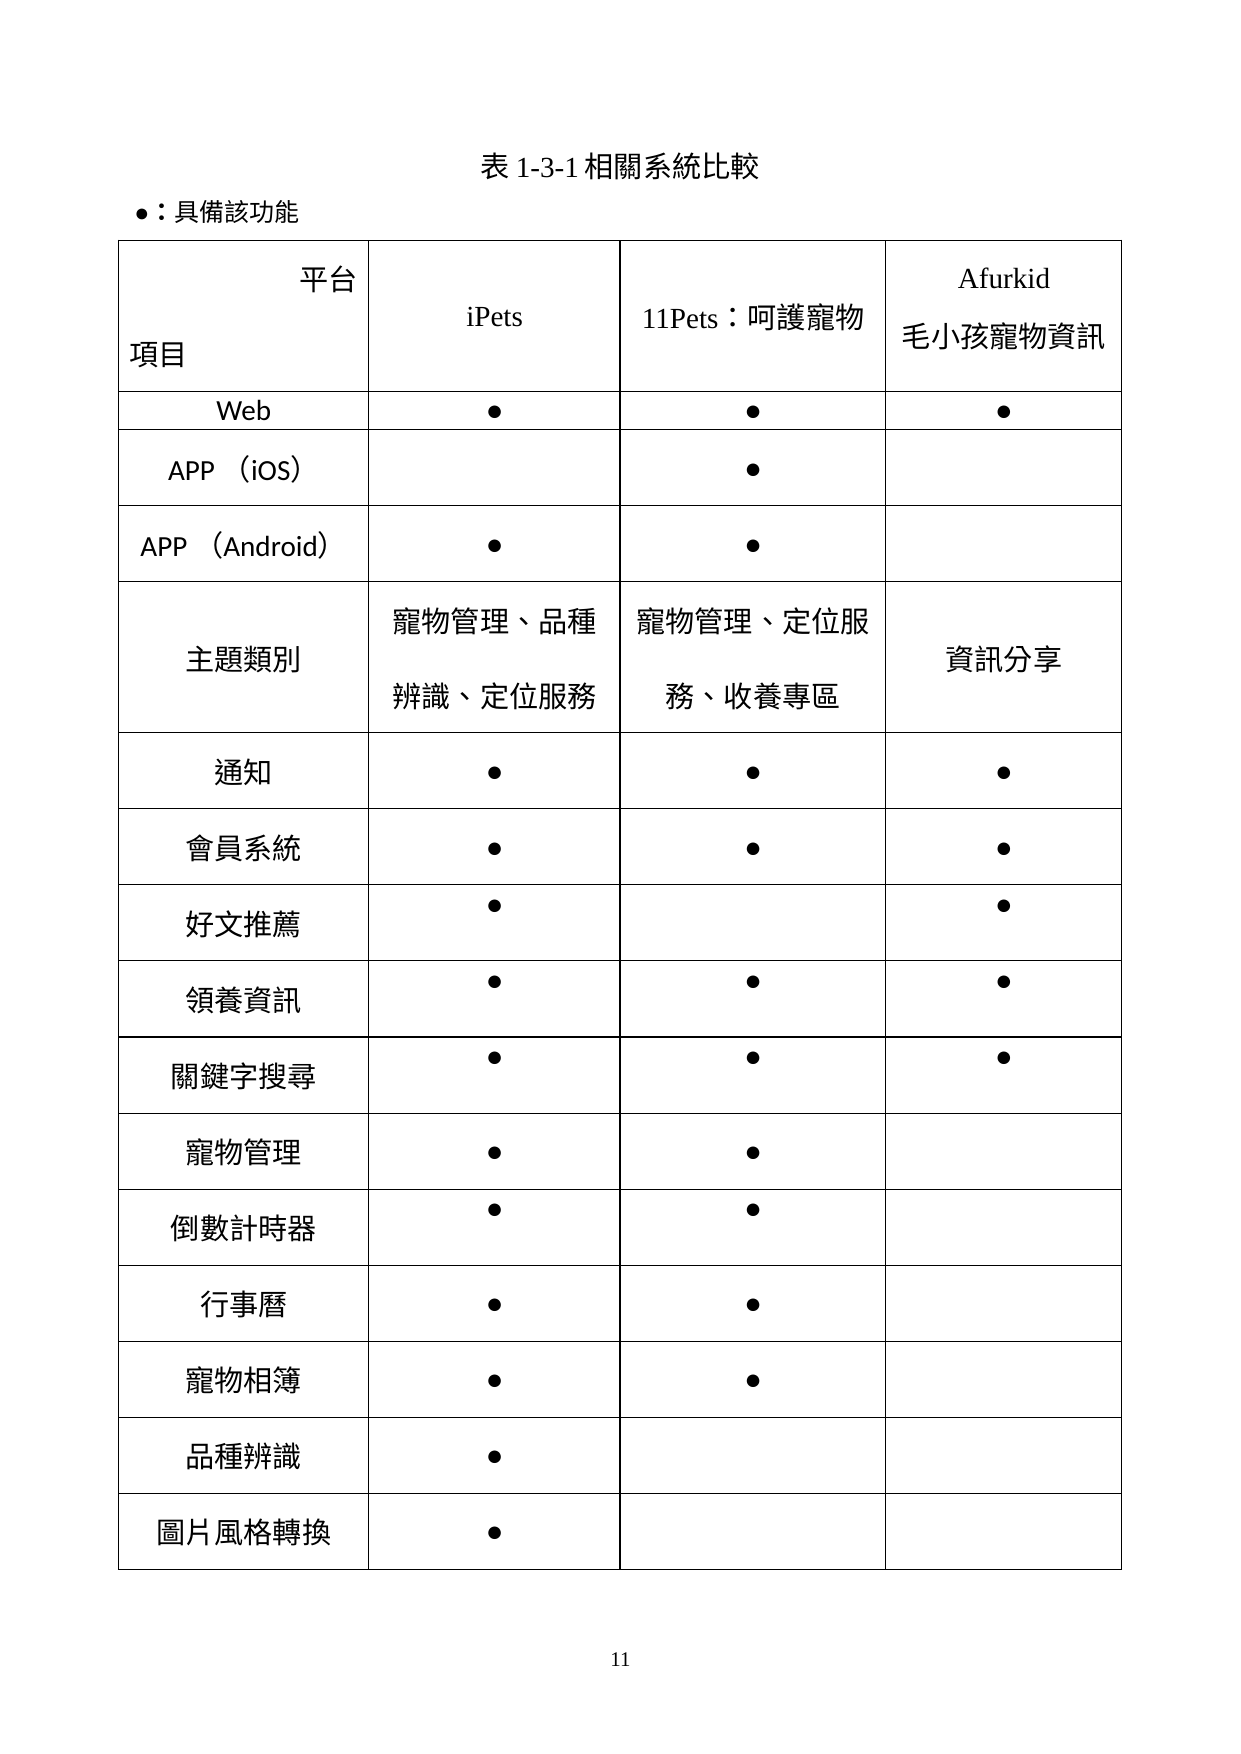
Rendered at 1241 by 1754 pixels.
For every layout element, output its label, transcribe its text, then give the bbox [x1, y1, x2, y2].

table_cell 品種辨識 [119, 1418, 368, 1493]
subtitle 表1-3-1相關系統比較 [118, 127, 1122, 202]
table_cell [886, 1190, 1121, 1264]
table_cell ● [886, 885, 1121, 960]
table_cell ● [369, 1418, 619, 1493]
table_cell [886, 506, 1121, 581]
table_cell ● [369, 885, 619, 960]
table_cell ● [886, 809, 1121, 884]
table_cell ● [369, 1190, 619, 1264]
table_cell ● [621, 961, 885, 1036]
table_cell 通知 [119, 733, 368, 808]
table_cell ● [369, 506, 619, 581]
table_cell ● [621, 809, 885, 884]
table_cell 倒數計時器 [119, 1190, 368, 1264]
table_header 11Pets：呵護寵物 [621, 241, 885, 391]
table_cell ● [886, 1038, 1121, 1112]
table_cell ● [621, 1038, 885, 1112]
table_cell ● [886, 392, 1121, 429]
table_header 平台 項目 [119, 241, 368, 391]
table_cell ● [621, 430, 885, 505]
table_cell [369, 430, 619, 505]
table_cell ● [369, 733, 619, 808]
table_cell 寵物相簿 [119, 1342, 368, 1417]
table_cell [621, 1494, 885, 1569]
table_cell 會員系統 [119, 809, 368, 884]
table_cell 領養資訊 [119, 961, 368, 1036]
table_cell ● [369, 1114, 619, 1188]
table_cell ● [369, 1266, 619, 1341]
table_cell ● [621, 1266, 885, 1341]
table_cell ● [369, 1038, 619, 1112]
table_cell ● [886, 961, 1121, 1036]
table_cell APP （iOS） [119, 430, 368, 505]
table_cell ● [621, 1114, 885, 1188]
table_cell ● [369, 1494, 619, 1569]
table_cell ● [369, 809, 619, 884]
table_cell ● [886, 733, 1121, 808]
table_cell [886, 1266, 1121, 1341]
table_cell [886, 1114, 1121, 1188]
table_cell 圖片風格轉換 [119, 1494, 368, 1569]
table_cell ● [621, 1342, 885, 1417]
table_cell [621, 1418, 885, 1493]
table_cell [886, 1342, 1121, 1417]
table_header iPets [369, 241, 619, 391]
table_cell [621, 885, 885, 960]
table_cell ● [621, 1190, 885, 1264]
table_cell [886, 430, 1121, 505]
table_cell ● [369, 1342, 619, 1417]
table_cell 寵物管理、定位服務、收養專區 [621, 582, 885, 732]
table_cell 好文推薦 [119, 885, 368, 960]
table_cell 關鍵字搜尋 [119, 1038, 368, 1112]
table_cell ● [369, 961, 619, 1036]
table_cell ● [621, 392, 885, 429]
table_cell 行事曆 [119, 1266, 368, 1341]
table_cell [886, 1494, 1121, 1569]
table_cell 主題類別 [119, 582, 368, 732]
table_cell 寵物管理 [119, 1114, 368, 1188]
table_cell 寵物管理、品種辨識、定位服務 [369, 582, 619, 732]
table_cell [886, 1418, 1121, 1493]
table_header Afurkid 毛小孩寵物資訊 [886, 241, 1121, 391]
table_cell APP （Android） [119, 506, 368, 581]
table_cell ● [621, 733, 885, 808]
table_cell 資訊分享 [886, 582, 1121, 732]
table_cell ● [369, 392, 619, 429]
table_cell ● [621, 506, 885, 581]
table_cell Web [119, 392, 368, 429]
